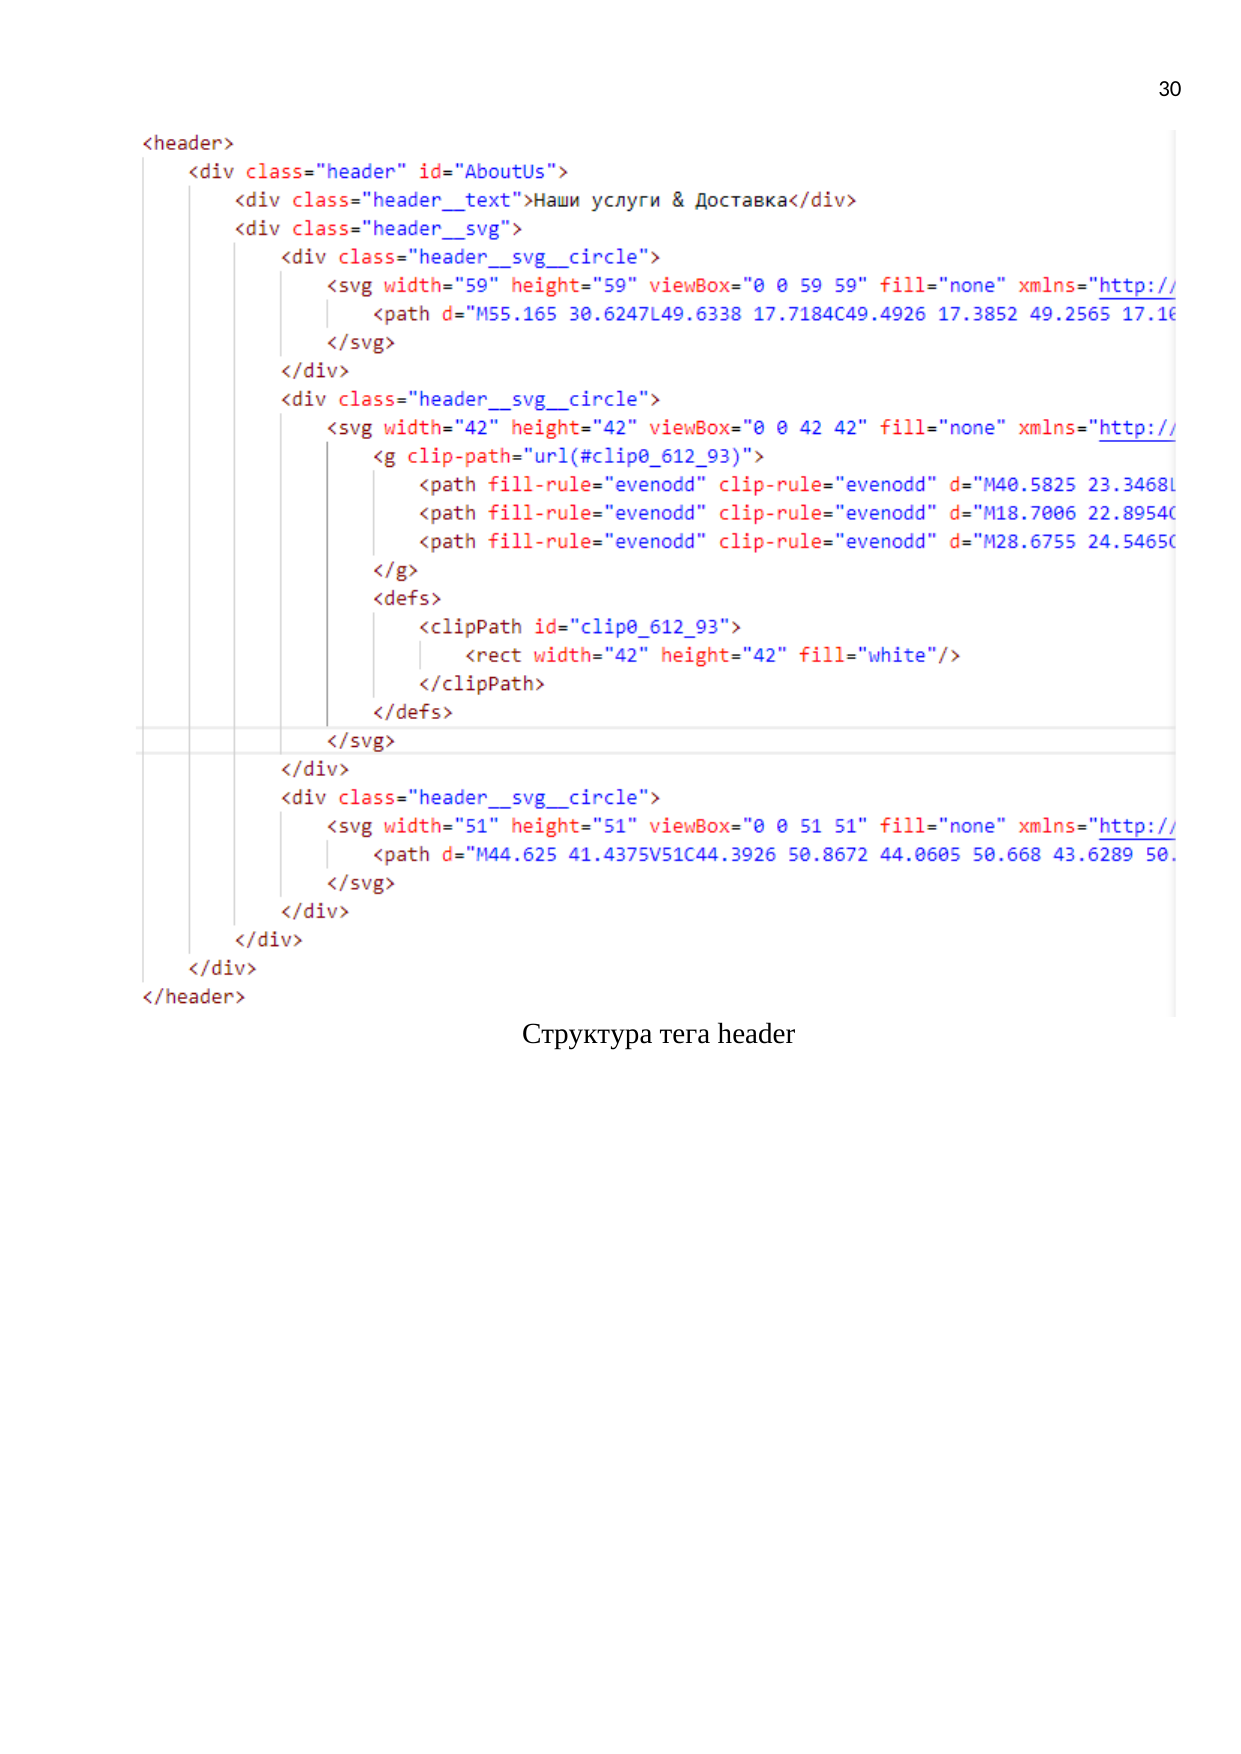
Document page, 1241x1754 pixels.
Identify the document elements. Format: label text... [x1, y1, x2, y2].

picture [135, 130, 1182, 1017]
text Структура тега header [136, 1017, 1181, 1050]
